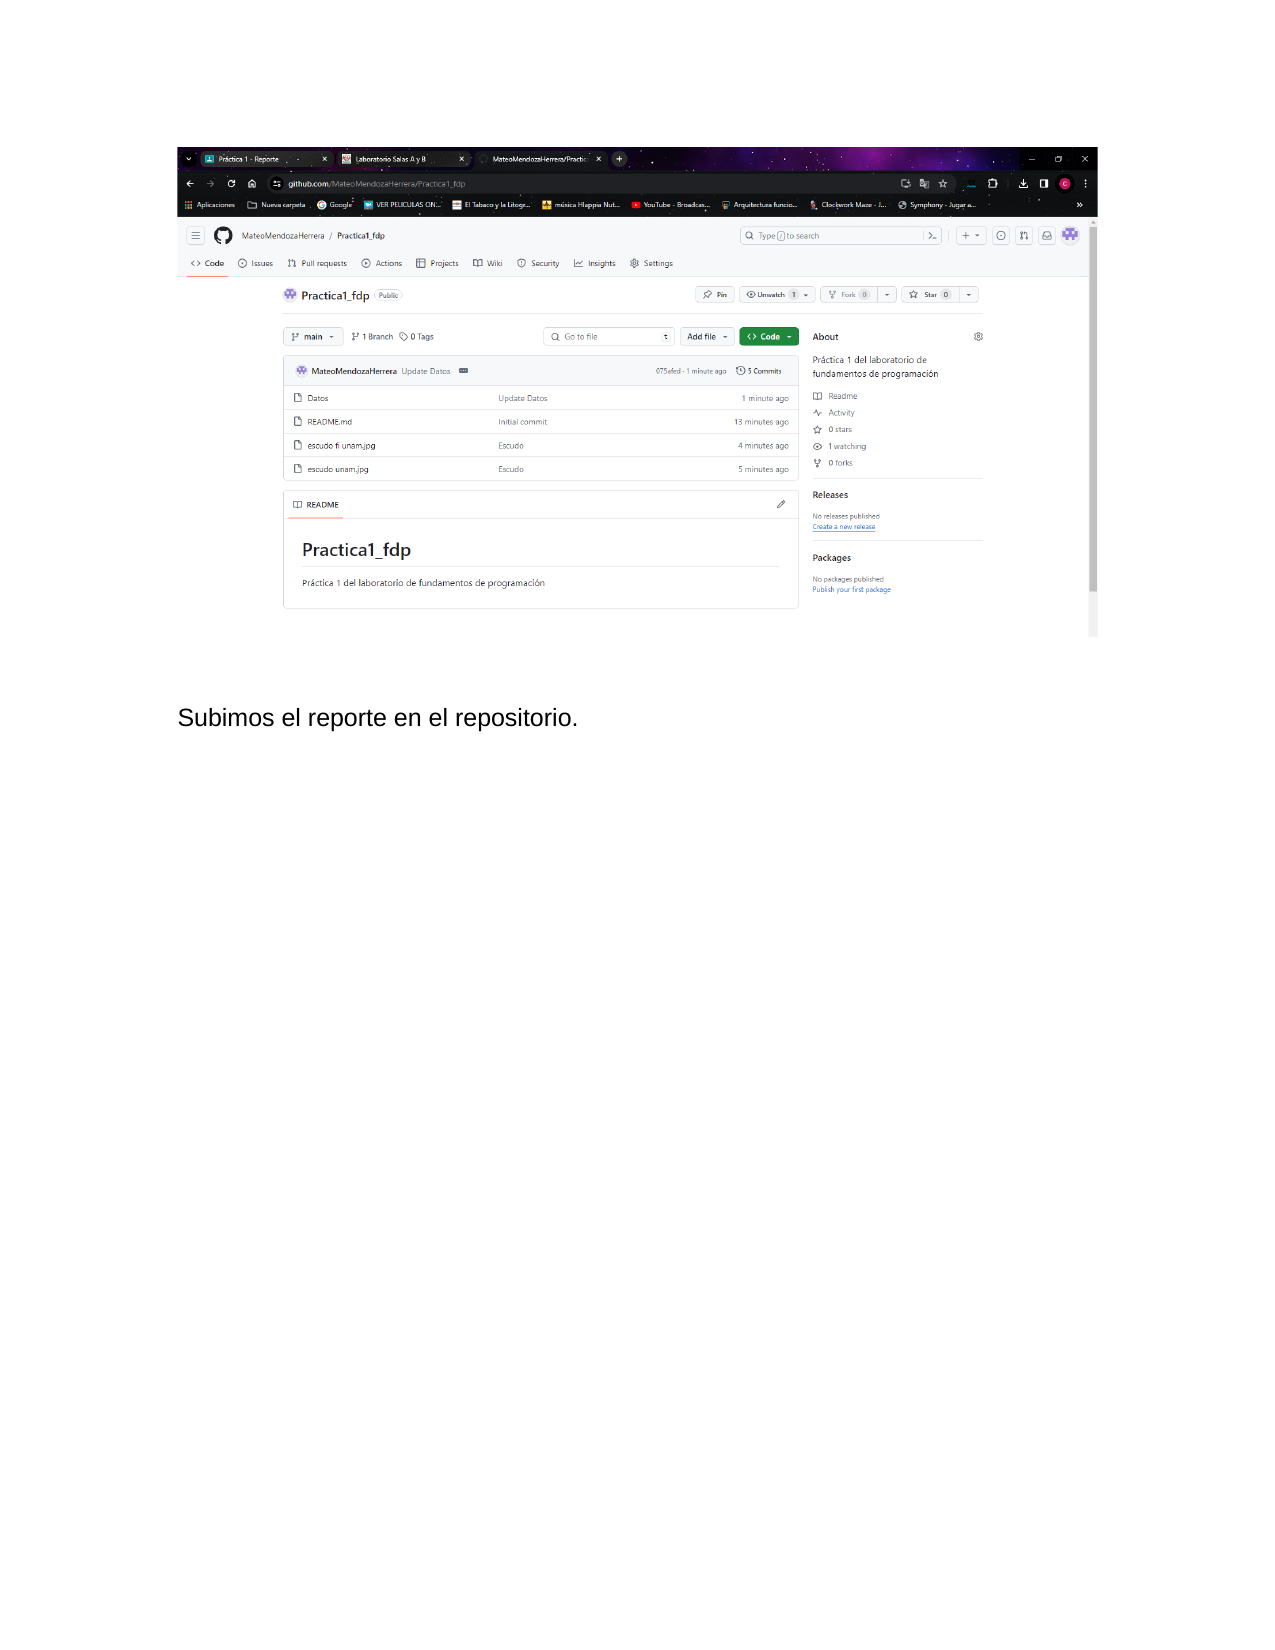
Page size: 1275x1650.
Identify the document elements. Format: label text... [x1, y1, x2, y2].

picture [177, 147, 1098, 637]
text Subimos el reporte en el repositorio. [177, 703, 1098, 732]
